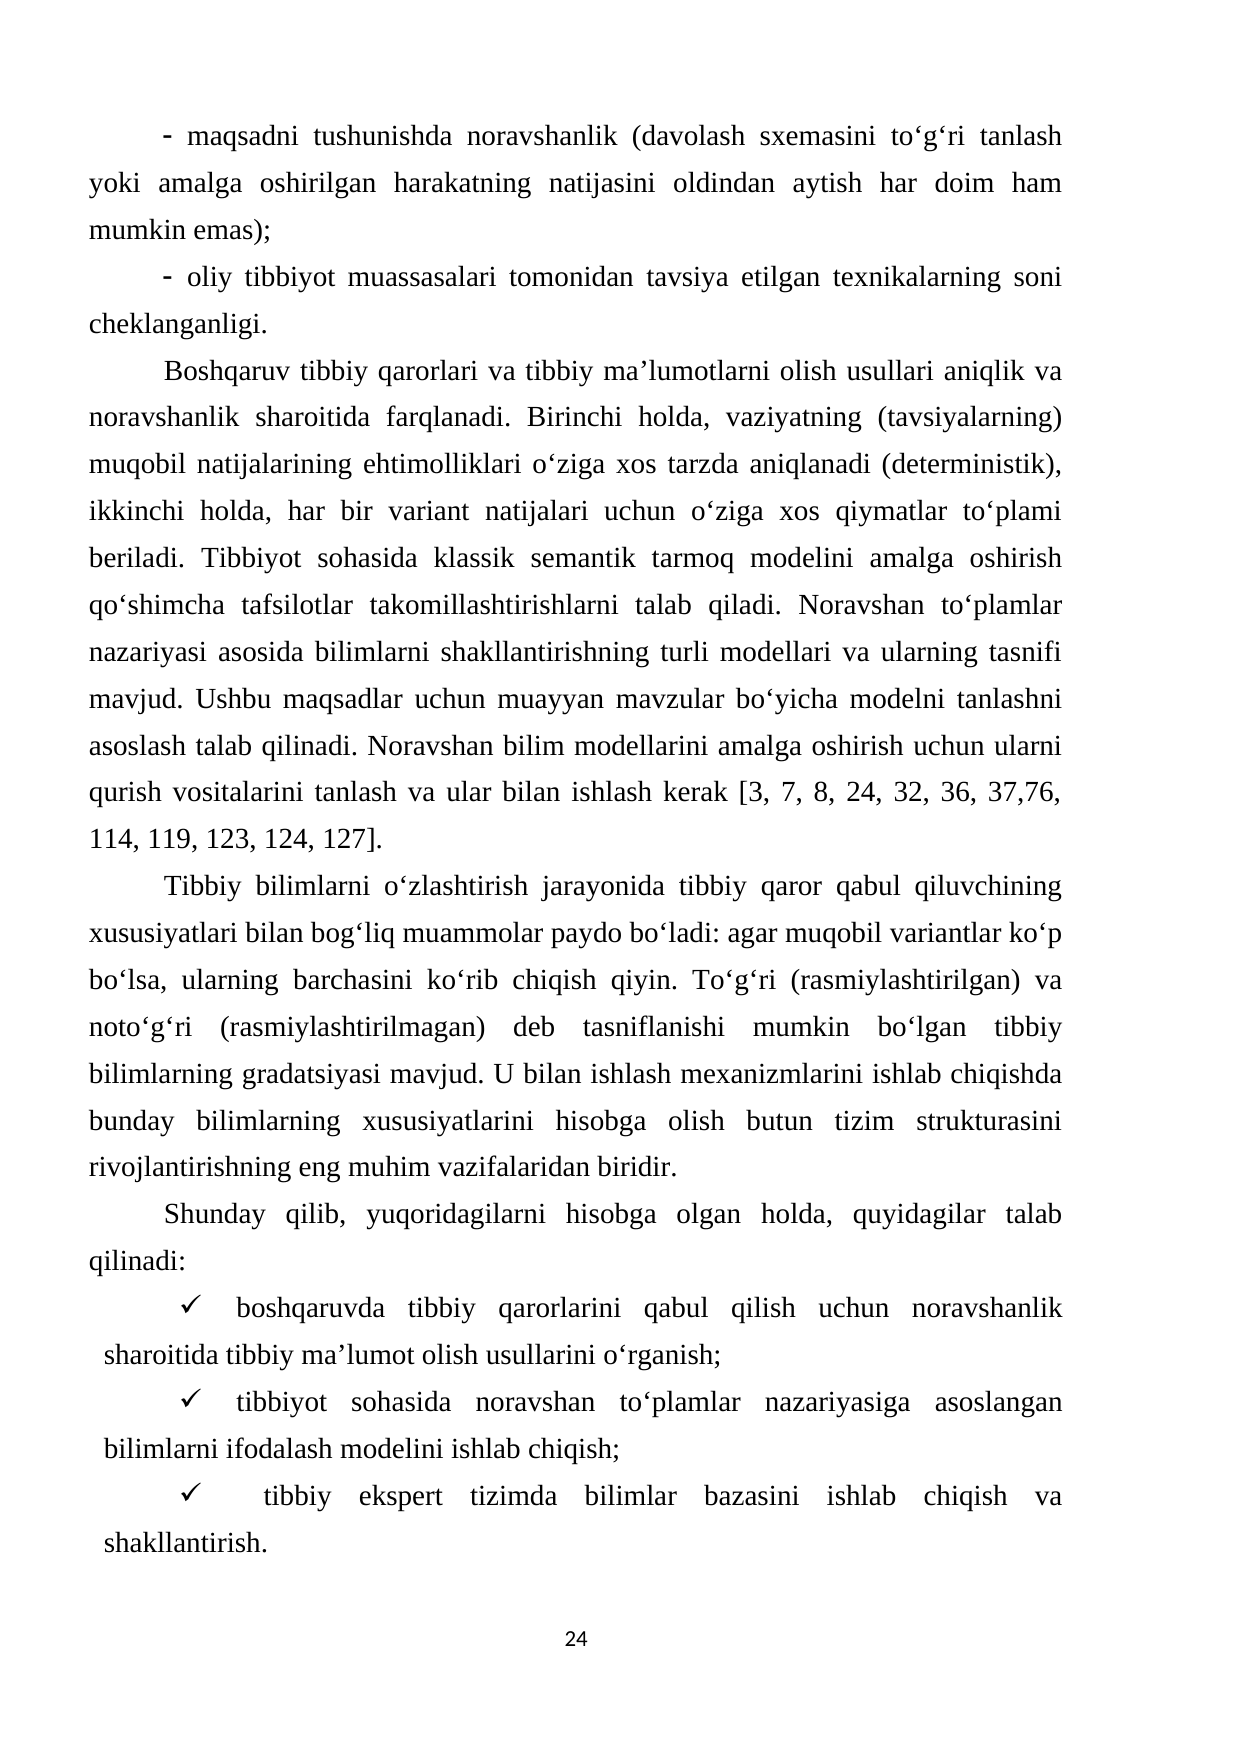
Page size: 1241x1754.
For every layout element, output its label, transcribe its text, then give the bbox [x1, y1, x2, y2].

text Tibbiy bilimlarni o‘zlashtirish jarayonida tibbiy qaror qabul qiluvchining xususiyatlari bilan bog‘liq muammolar paydo bo‘ladi: agar muqobil variantlar ko‘p bo‘lsa, ularning barchasini ko‘rib chiqish qiyin. To‘g‘ri (rasmiylashtirilgan) va noto‘g‘ri (rasmiylashtirilmagan) deb tasniflanishi mumkin bo‘lgan tibbiy bilimlarning gradatsiyasi mavjud. U bilan ishlash mexanizmlarini ishlab chiqishda bunday bilimlarning xususiyatlarini hisobga olish butun tizim strukturasini rivojlantirishning eng muhim vazifalaridan biridir. [89, 868, 1063, 1183]
list maqsadni tushunishda noravshanlik (davolash sxemasini to‘g‘ri tanlash yoki amalga oshirilgan harakatning natijasini oldindan aytish har doim ham mumkin emas); [89, 118, 1063, 246]
list boshqaruvda tibbiy qarorlarini qabul qilish uchun noravshanlik sharoitida tibbiy maʼlumot olish usullarini o‘rganish; [103, 1290, 1063, 1371]
text Shunday qilib, yuqoridagilarni hisobga olgan holda, quyidagilar talab qilinadi: [89, 1196, 1063, 1277]
list tibbiy ekspert tizimda bilimlar bazasini ishlab chiqish va shakllantirish. [103, 1478, 1063, 1558]
list oliy tibbiyot muassasalari tomonidan tavsiya etilgan texnikalarning soni cheklanganligi. [89, 259, 1063, 339]
text Boshqaruv tibbiy qarorlari va tibbiy maʼlumotlarni olish usullari aniqlik va noravshanlik sharoitida farqlanadi. Birinchi holda, vaziyatning (tavsiyalarning) muqobil natijalarining ehtimolliklari o‘ziga xos tarzda aniqlanadi (deterministik), ikkinchi holda, har bir variant natijalari uchun o‘ziga xos qiymatlar to‘plami beriladi. Tibbiyot sohasida klassik semantik tarmoq modelini amalga oshirish qo‘shimcha tafsilotlar takomillashtirishlarni talab qiladi. Noravshan to‘plamlar nazariyasi asosida bilimlarni shakllantirishning turli modellari va ularning tasnifi mavjud. Ushbu maqsadlar uchun muayyan mavzular bo‘yicha modelni tanlashni asoslash talab qilinadi. Noravshan bilim modellarini amalga oshirish uchun ularni qurish vositalarini tanlash va ular bilan ishlash kerak [3, 7, 8, 24, 32, 36, 37,76, 114, 119, 123, 124, 127]. [89, 353, 1063, 855]
list tibbiyot sohasida noravshan to‘plamlar nazariyasiga asoslangan bilimlarni ifodalash modelini ishlab chiqish; [103, 1384, 1063, 1464]
